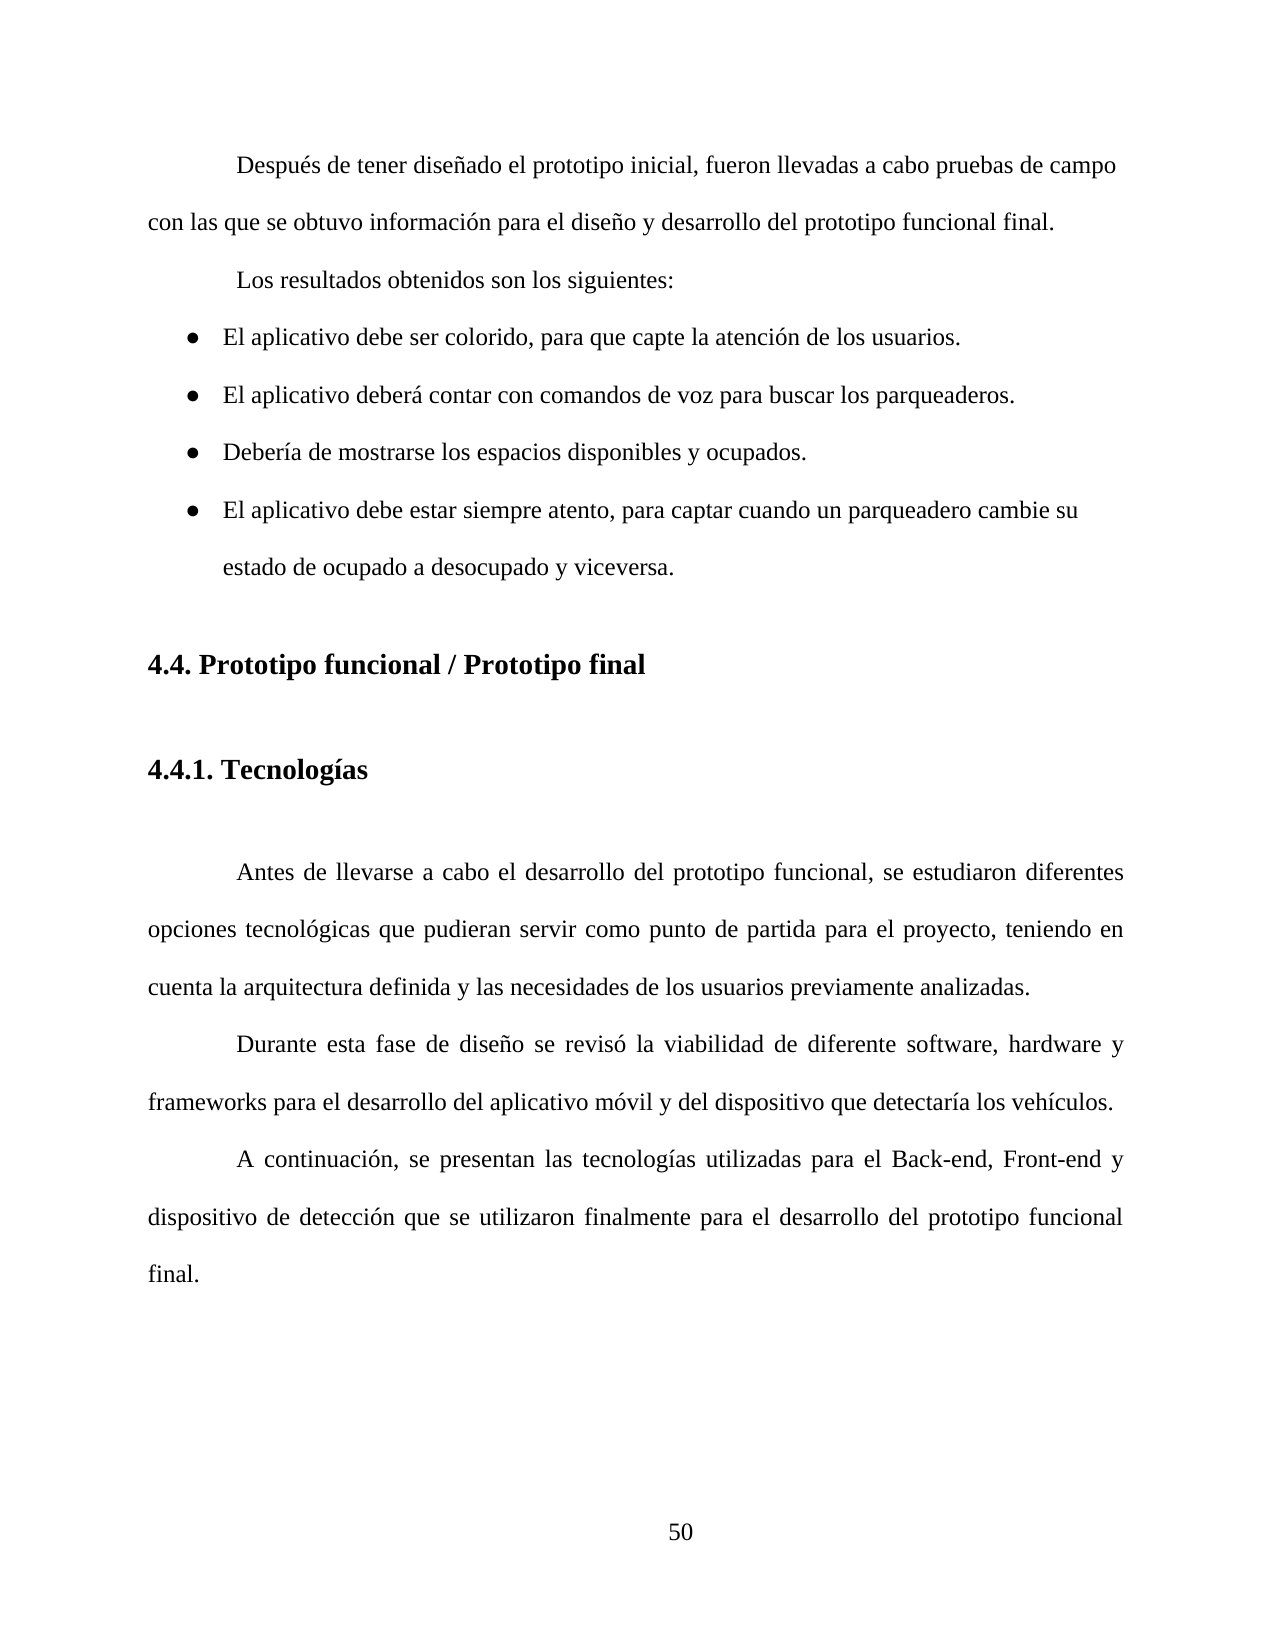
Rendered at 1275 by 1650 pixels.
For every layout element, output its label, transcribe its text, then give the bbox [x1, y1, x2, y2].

text A continuación, se presentan las tecnologías utilizadas para el Back-end, Front-end y dispositivo de detección que se utilizaron finalmente para el desarrollo del prototipo funcional final. [148, 1144, 1125, 1288]
text Durante esta fase de diseño se revisó la viabilidad de diferente software, hardware y frameworks para el desarrollo del aplicativo móvil y del dispositivo que detectaría los vehículos. [148, 1029, 1125, 1115]
list El aplicativo debe estar siempre atento, para captar cuando un parqueadero cambie su estado de ocupado a desocupado y viceversa. [185, 495, 1125, 581]
list El aplicativo deberá contar con comandos de voz para buscar los parqueaderos. [185, 380, 1125, 409]
text Después de tener diseñado el prototipo inicial, fueron llevadas a cabo pruebas de campo con las que se obtuvo información para el diseño y desarrollo del prototipo funcional final. [148, 150, 1125, 236]
subtitle 4.4. Prototipo funcional / Prototipo final [148, 647, 1125, 681]
list El aplicativo debe ser colorido, para que capte la atención de los usuarios. [185, 322, 1125, 351]
list Debería de mostrarse los espacios disponibles y ocupados. [185, 437, 1125, 466]
text Los resultados obtenidos son los siguientes: [148, 265, 1125, 294]
text Antes de llevarse a cabo el desarrollo del prototipo funcional, se estudiaron diferentes opciones tecnológicas que pudieran servir como punto de partida para el proyecto, teniendo en cuenta la arquitectura definida y las necesidades de los usuarios previamente analizadas. [148, 857, 1125, 1000]
subtitle 4.4.1. Tecnologías [148, 752, 1125, 786]
